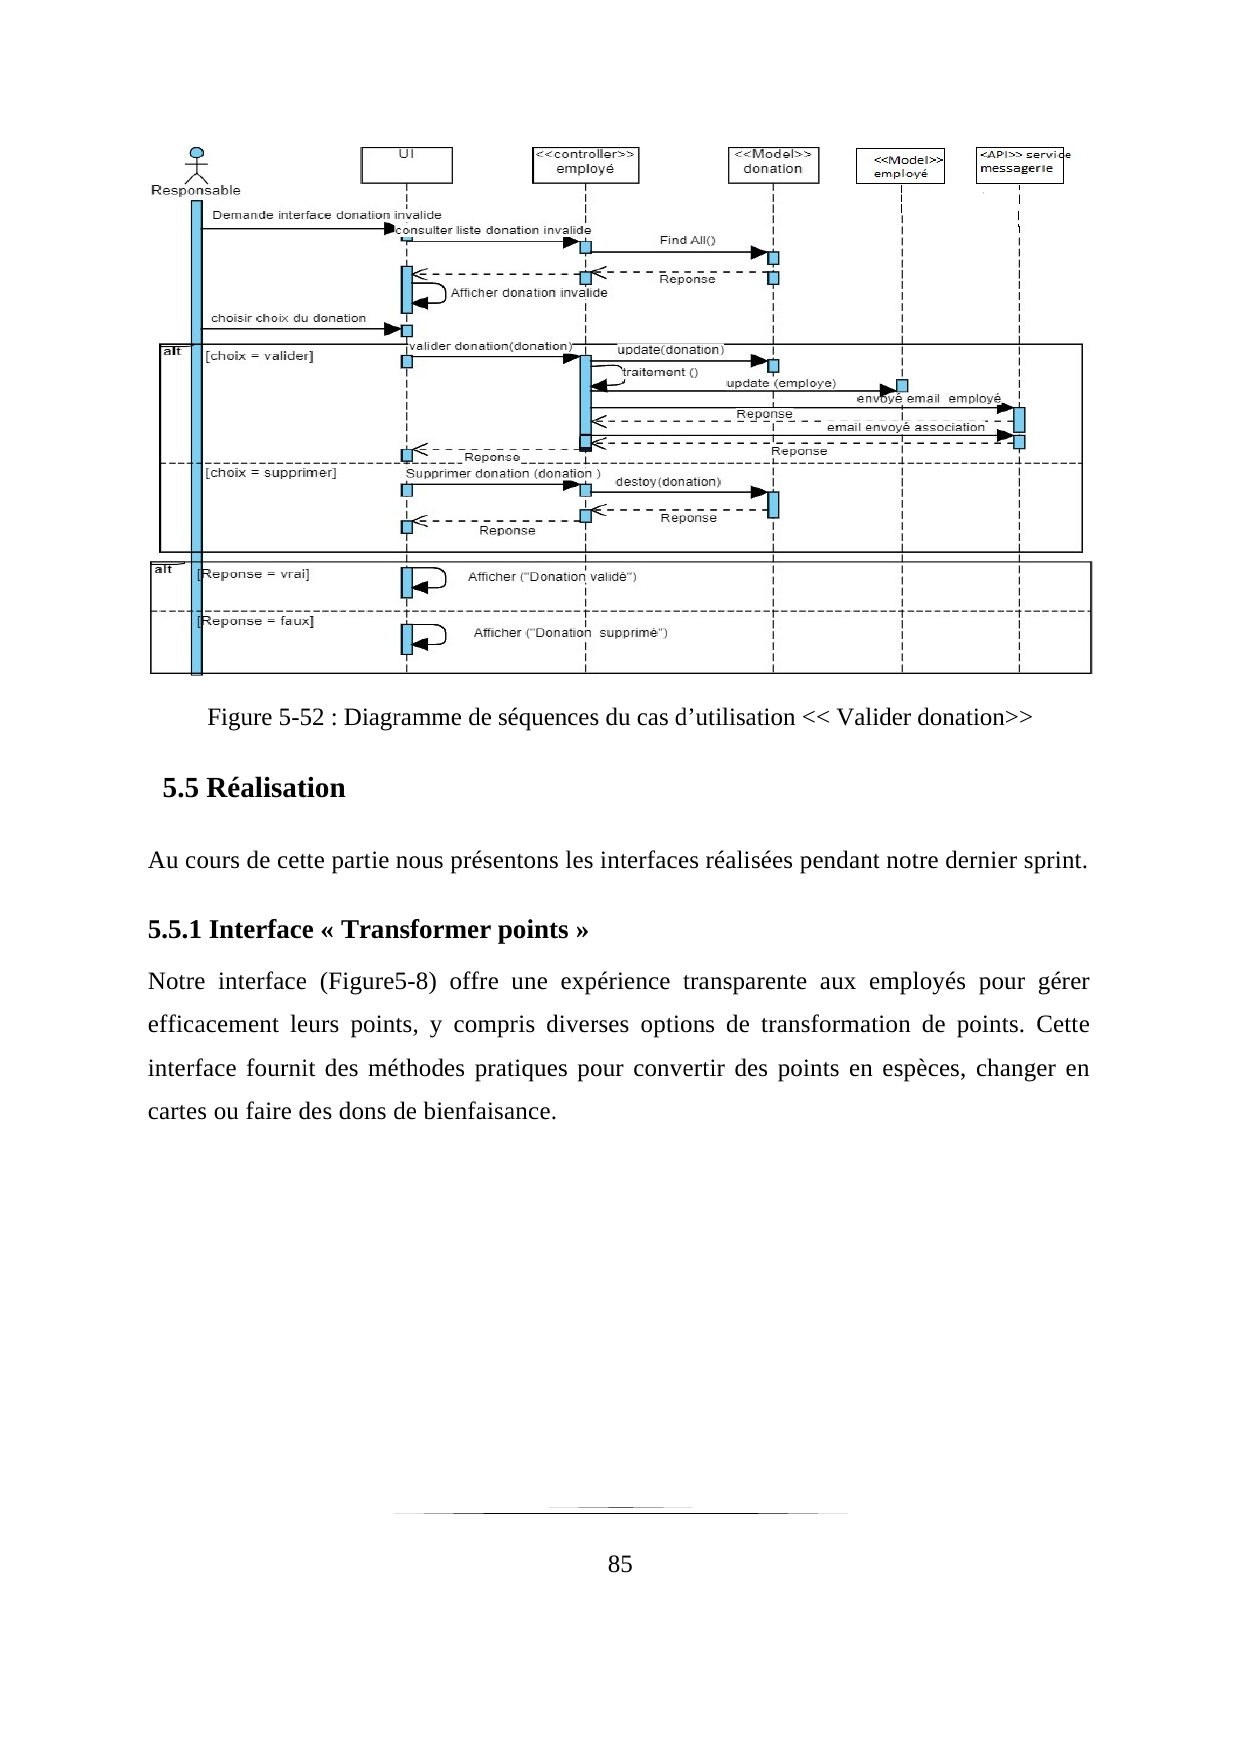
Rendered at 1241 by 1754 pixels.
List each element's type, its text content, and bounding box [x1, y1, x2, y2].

text Au cours de cette partie nous présentons les interfaces réalisées pendant notre dernier sprint. [148, 845, 1093, 874]
subtitle Réalisation [162, 770, 1093, 804]
picture [147, 147, 1093, 676]
text Notre interface (Figure5-8) offre une expérience transparente aux employés pour gérer efficacement leurs points, y compris diverses options de transformation de points. Cette interface fournit des méthodes pratiques pour convertir des points en espèces, changer en cartes ou faire des dons de bienfaisance. [148, 966, 1093, 1124]
subtitle Interface « Transformer points » [148, 913, 1093, 945]
